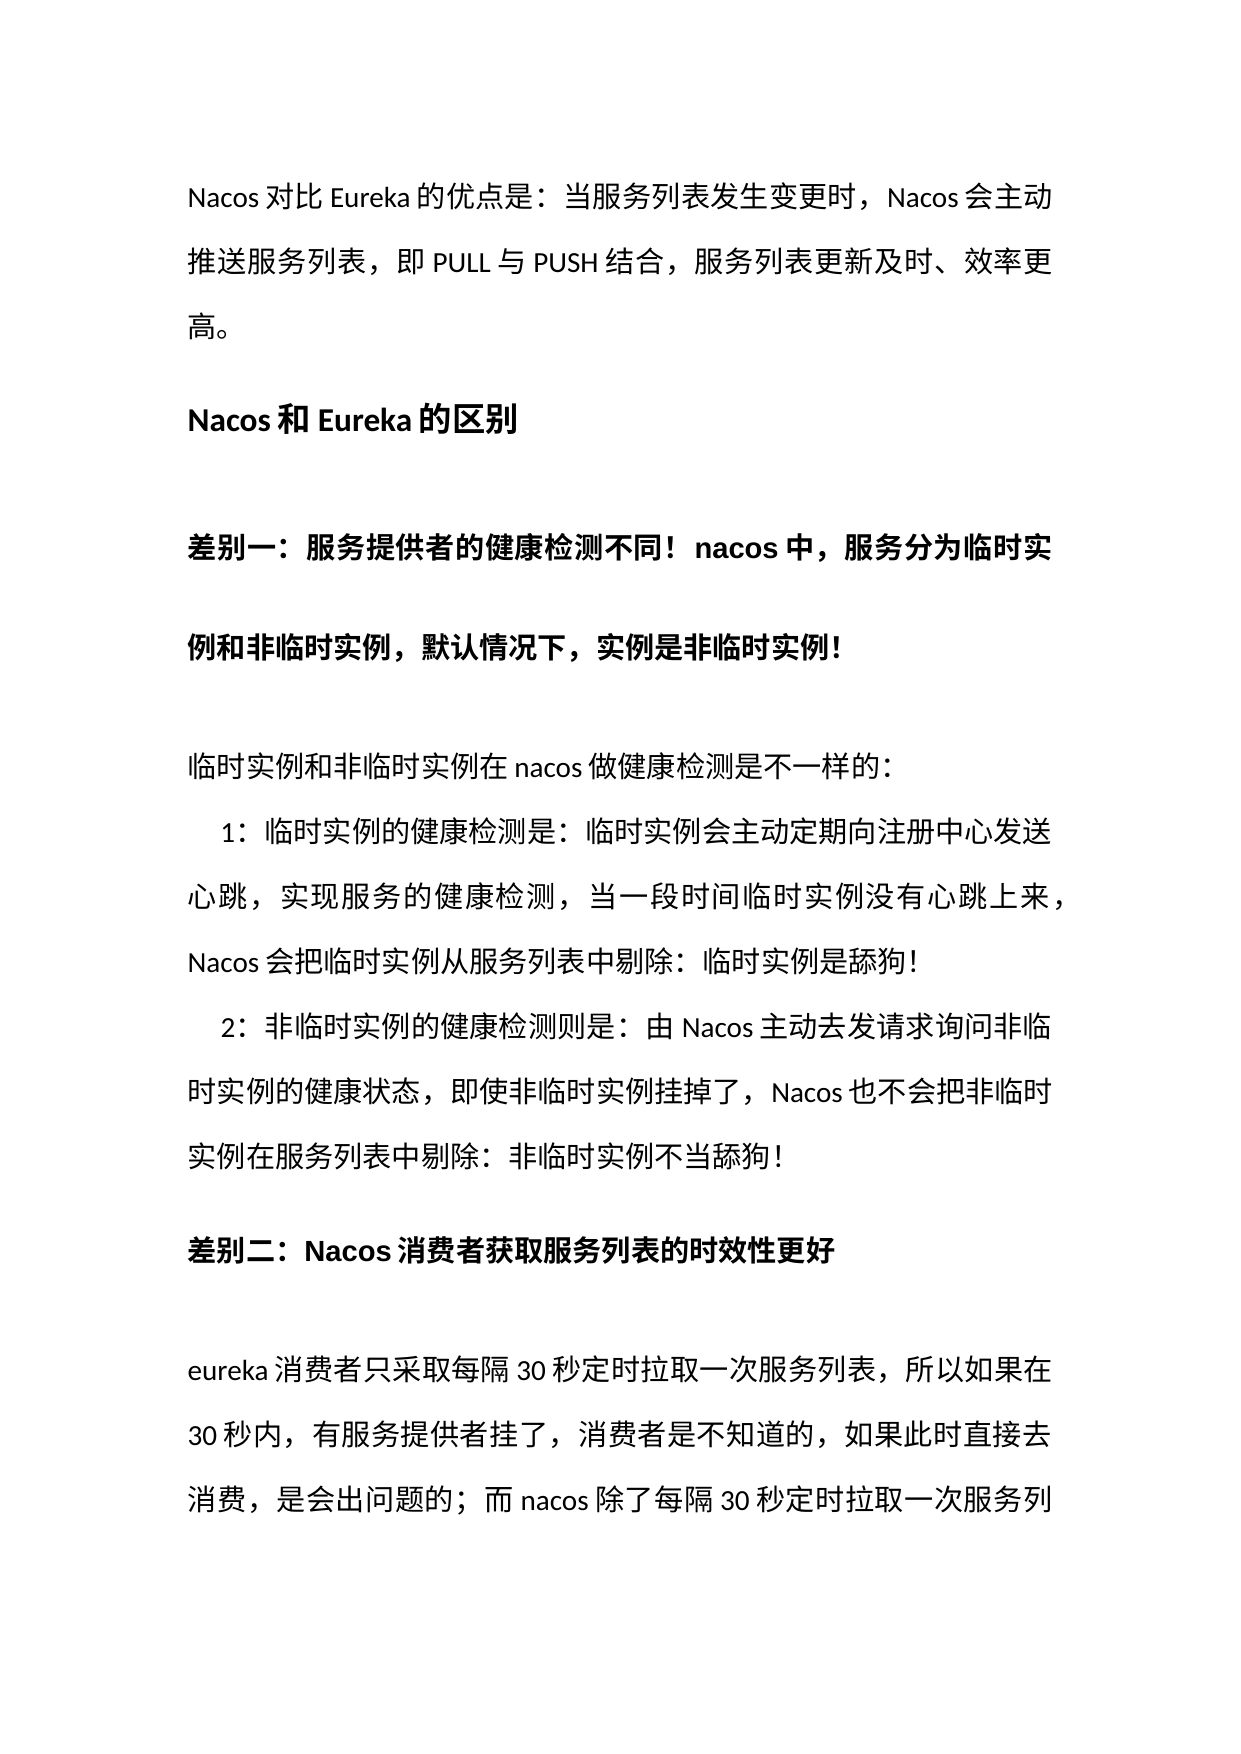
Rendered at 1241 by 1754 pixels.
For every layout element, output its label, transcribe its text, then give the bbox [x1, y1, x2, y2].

text 1：临时实例的健康检测是：临时实例会主动定期向注册中心发送心跳，实现服务的健康检测，当一段时间临时实例没有心跳上来，Nacos会把临时实例从服务列表中剔除：临时实例是舔狗！ [187, 797, 1053, 992]
subtitle 差别一：服务提供者的健康检测不同！nacos中，服务分为临时实例和非临时实例，默认情况下，实例是非临时实例！ [187, 513, 1053, 679]
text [187, 1335, 1053, 1530]
subtitle Nacos和Eureka的区别 [187, 384, 1053, 449]
subtitle 差别二：Nacos消费者获取服务列表的时效性更好 [187, 1216, 1053, 1281]
text 临时实例和非临时实例在nacos做健康检测是不一样的： [187, 732, 1053, 797]
text Nacos对比Eureka的优点是：当服务列表发生变更时，Nacos会主动推送服务列表，即PULL与PUSH结合，服务列表更新及时、效率更高。 [187, 162, 1053, 357]
text 2：非临时实例的健康检测则是：由Nacos主动去发请求询问非临时实例的健康状态，即使非临时实例挂掉了，Nacos也不会把非临时实例在服务列表中剔除：非临时实例不当舔狗！ [187, 992, 1053, 1187]
